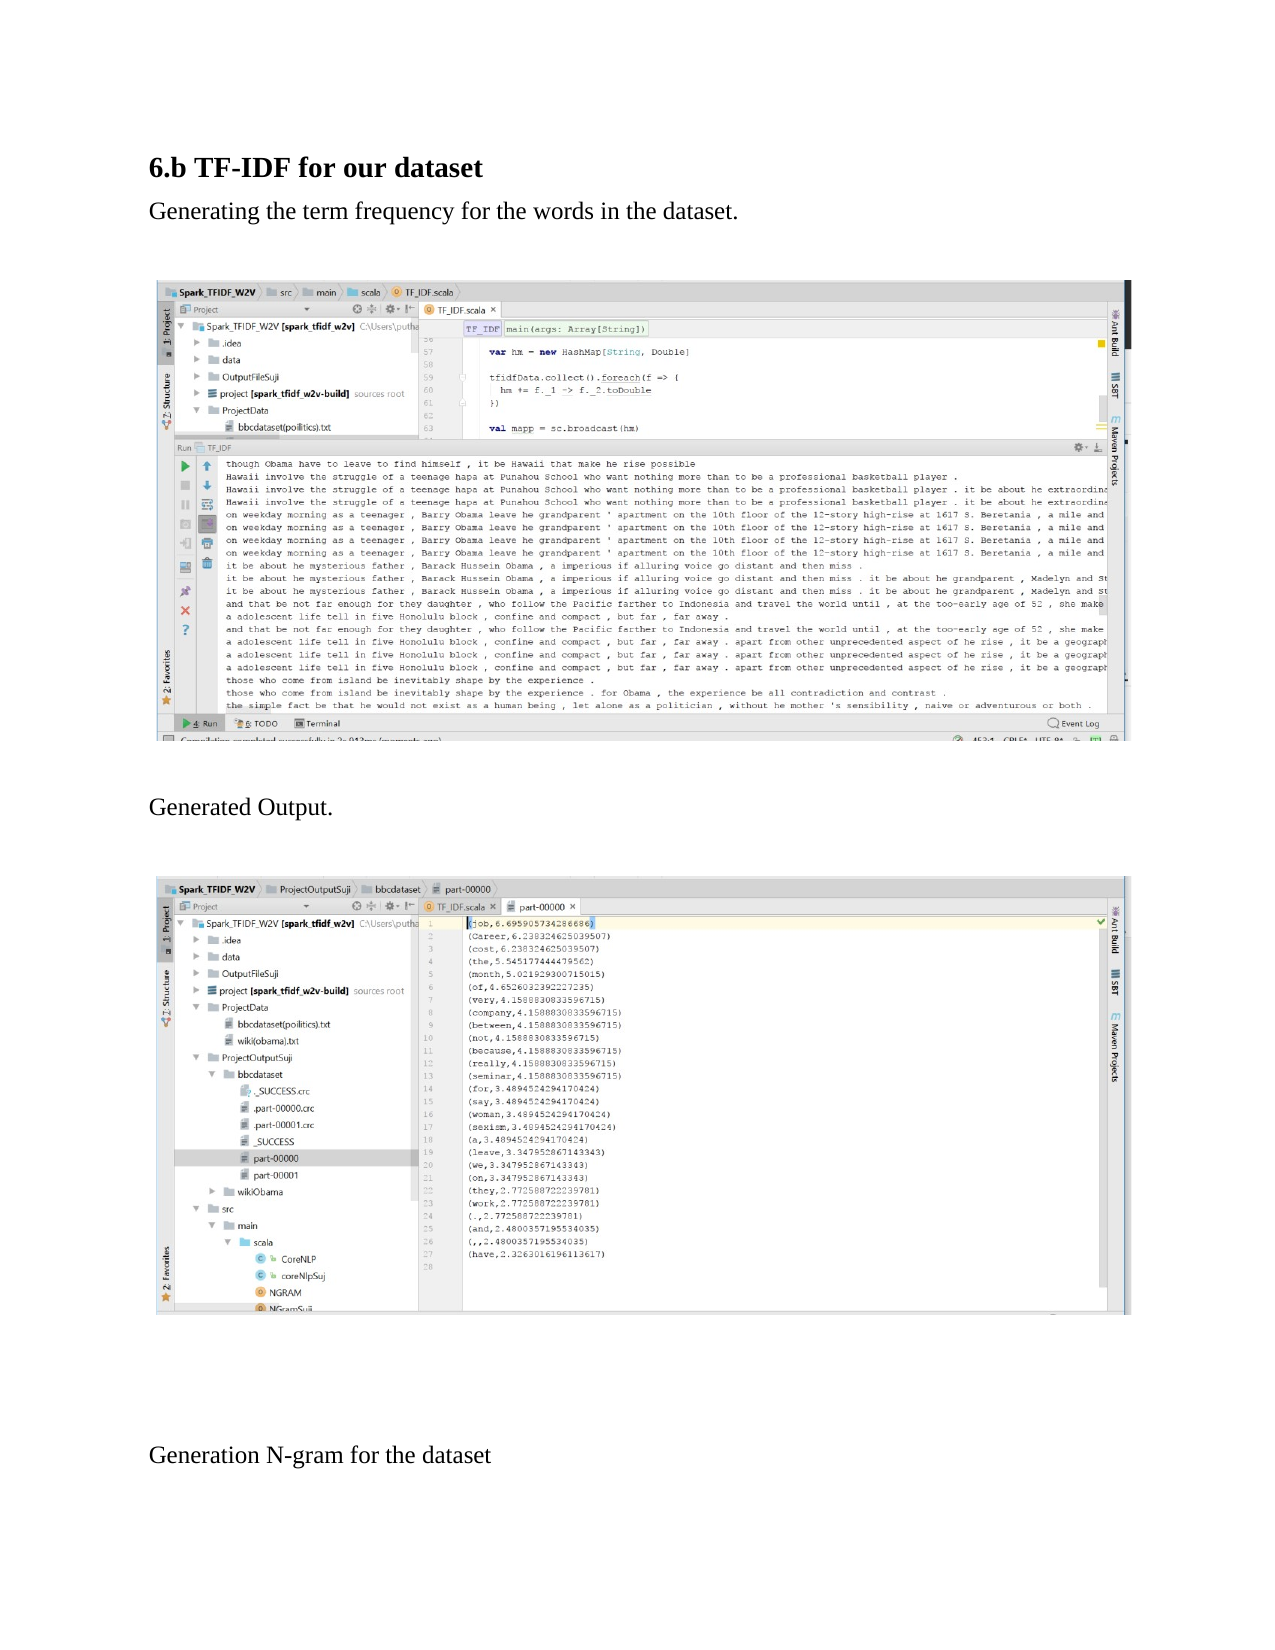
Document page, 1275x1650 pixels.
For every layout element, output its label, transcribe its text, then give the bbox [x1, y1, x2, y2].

text Generating the term frequency for the words in the dataset. [148, 196, 1126, 225]
subtitle 6.b TF-IDF for our dataset [148, 150, 1125, 183]
text Generated Output. [148, 792, 1126, 821]
picture [156, 280, 1132, 741]
picture [156, 876, 1132, 1315]
text Generation N-gram for the dataset [148, 1440, 1126, 1469]
